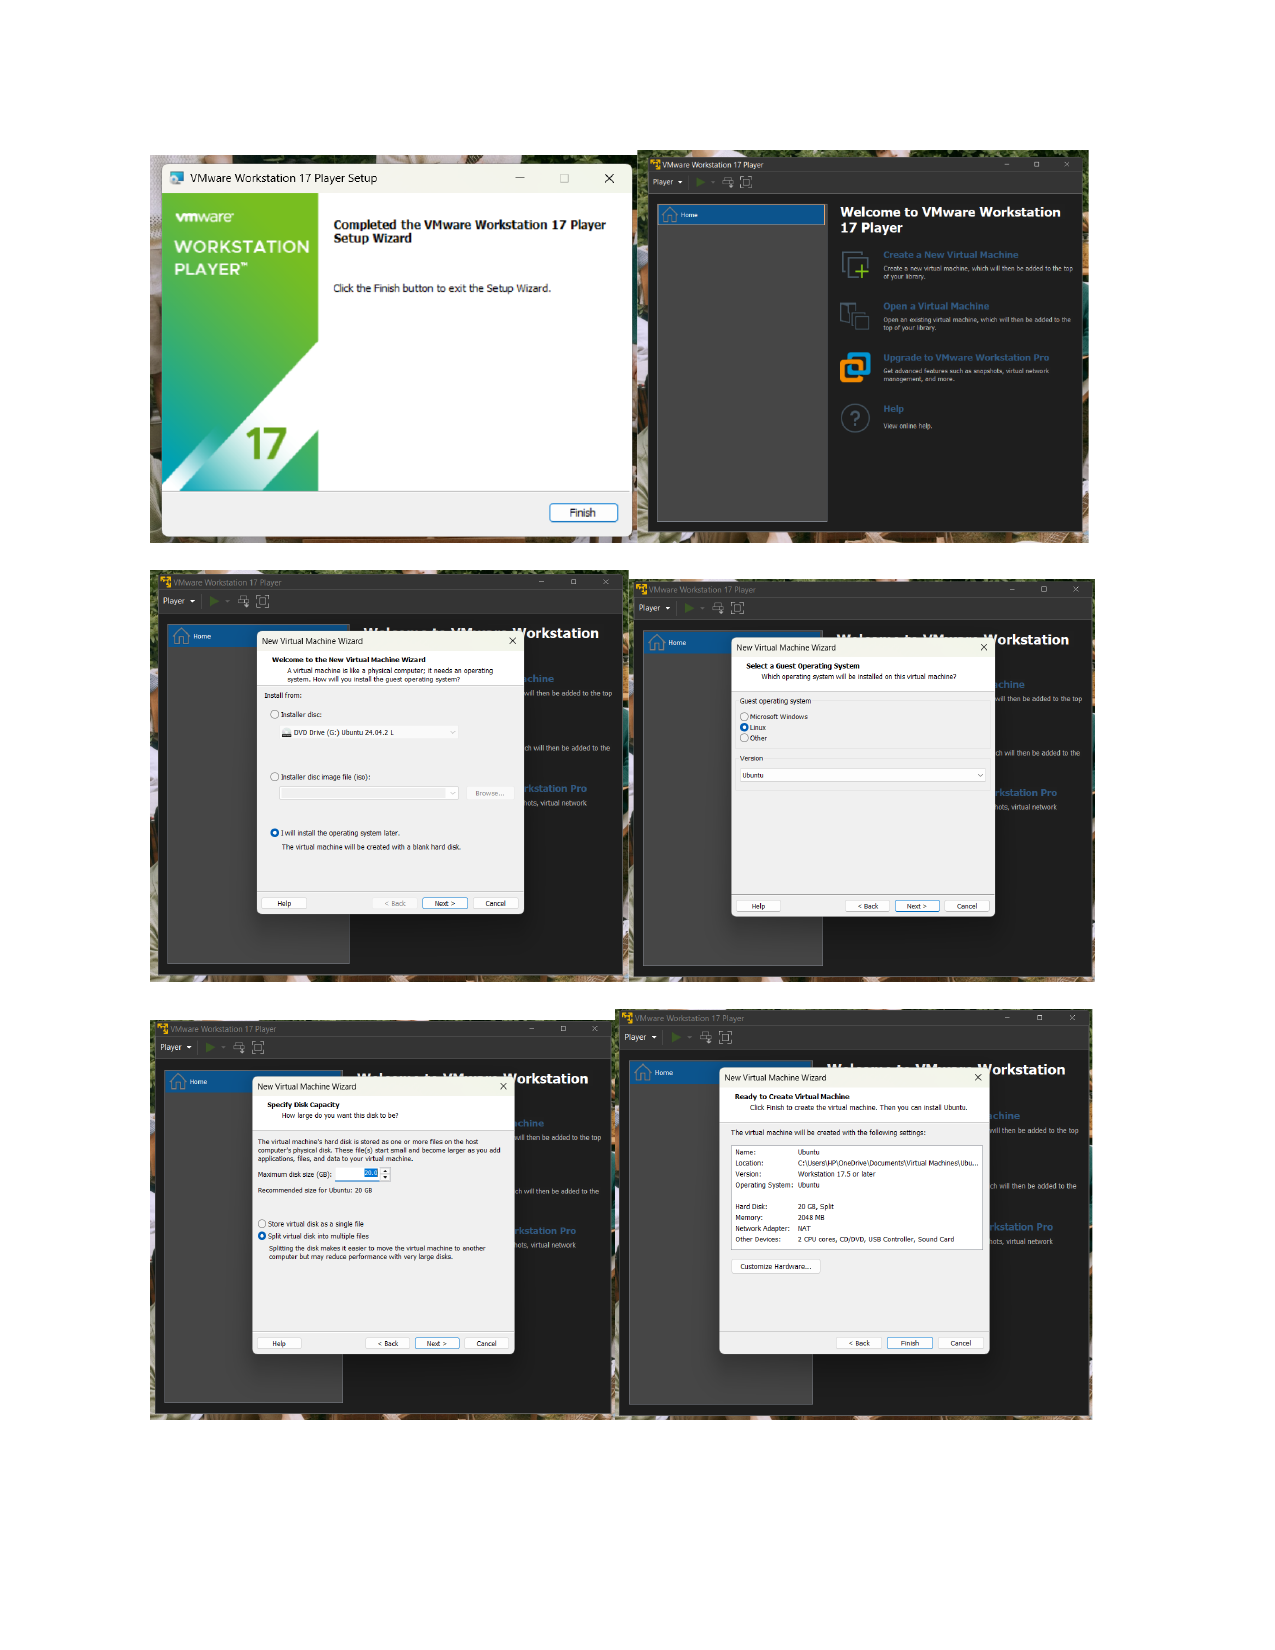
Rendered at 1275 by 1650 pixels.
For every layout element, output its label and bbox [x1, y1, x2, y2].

picture [150, 570, 1095, 982]
picture [150, 150, 1089, 543]
picture [150, 1009, 1093, 1420]
